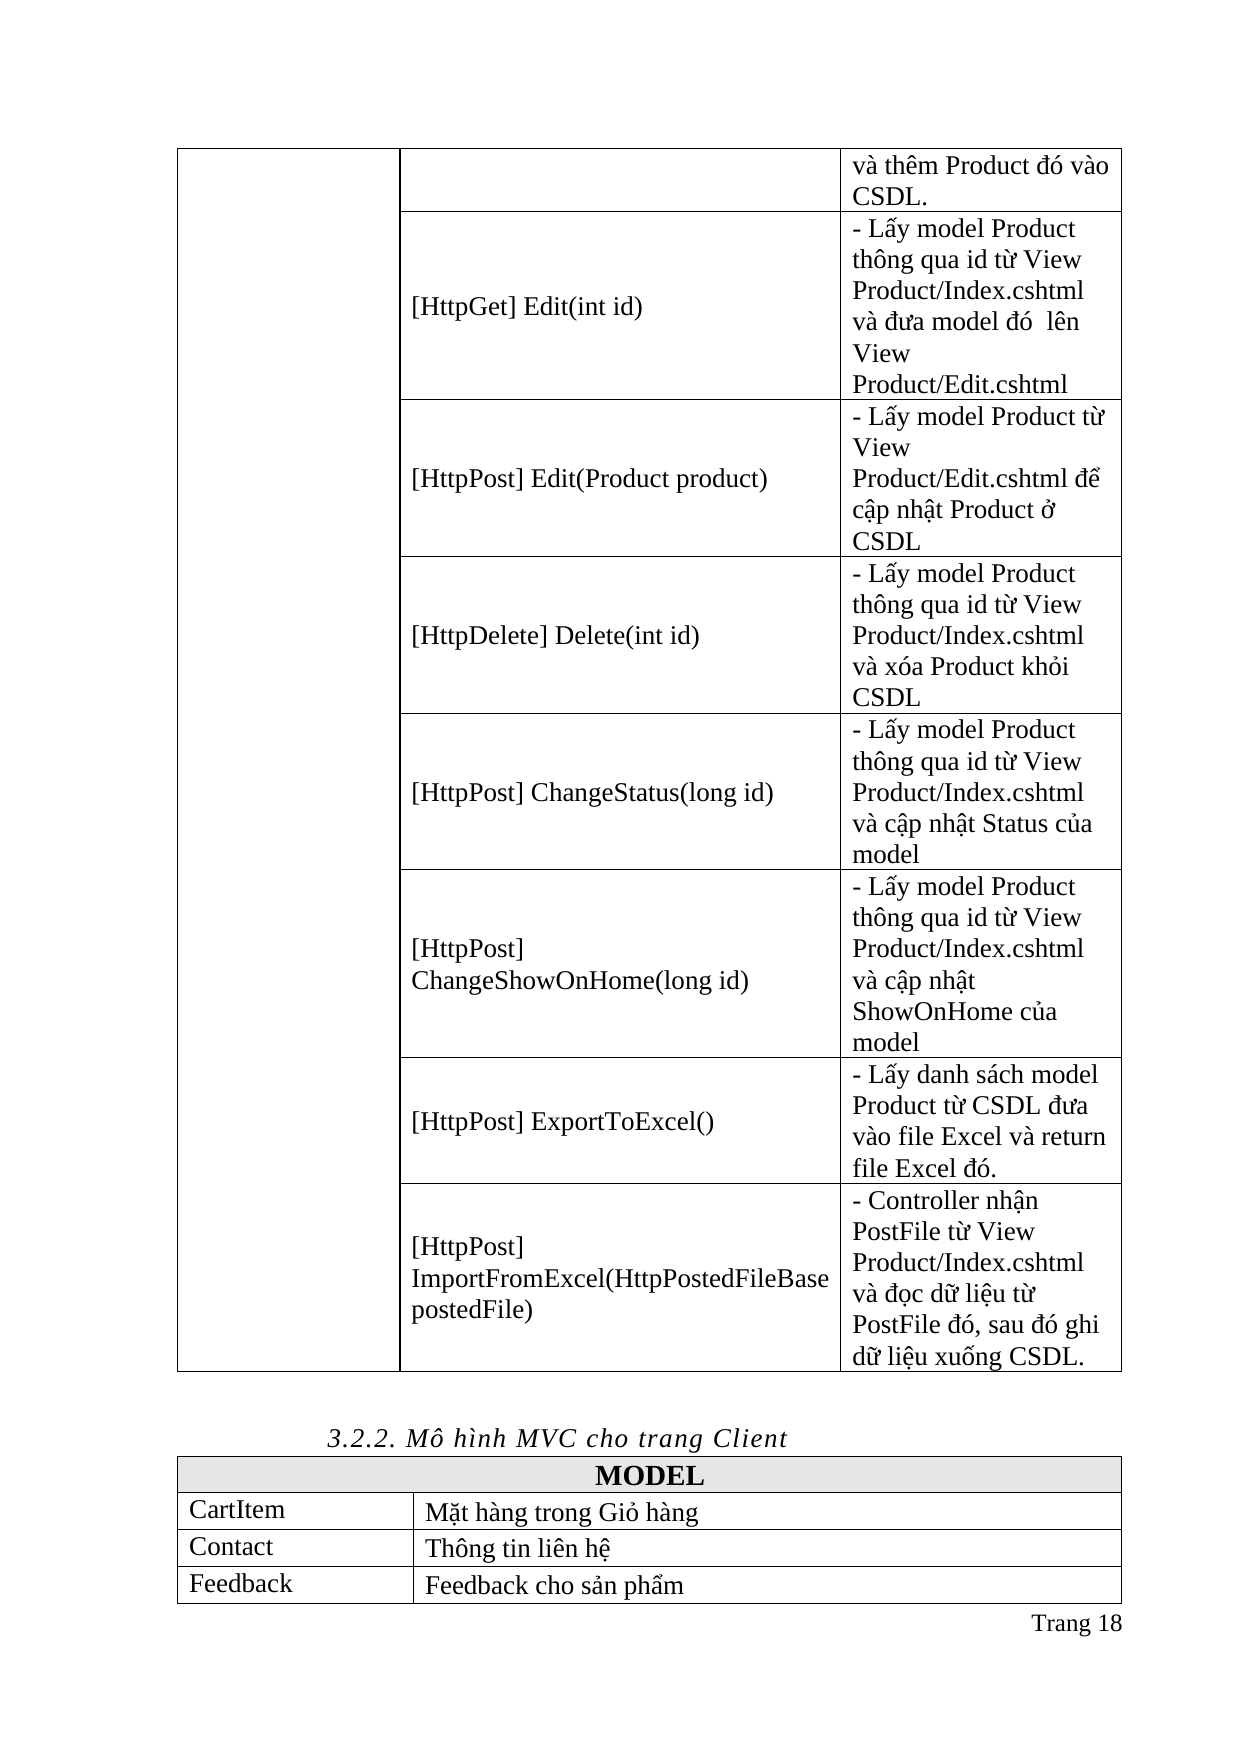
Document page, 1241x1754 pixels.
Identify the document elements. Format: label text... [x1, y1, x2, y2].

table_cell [841, 149, 1121, 211]
subtitle 3.2.2. Mô hình MVC cho trang Client [327, 1422, 1122, 1453]
table_cell [HttpPost] Edit(Product product) [401, 400, 840, 556]
table_cell Mặt hàng trong Giỏ hàng [414, 1493, 1121, 1529]
table_cell - Lấy model Product thông qua id từ View Product/Index.cshtml và cập nhật Status của model [841, 714, 1121, 869]
table_cell [HttpPost] ChangeShowOnHome(long id) [401, 870, 840, 1057]
table_cell [HttpPost] ChangeStatus(long id) [401, 714, 840, 869]
table_cell Thông tin liên hệ [414, 1530, 1121, 1566]
table_cell [HttpDelete] Delete(int id) [401, 557, 840, 712]
table_cell Contact [178, 1530, 413, 1566]
table_cell - Lấy model Product thông qua id từ View Product/Index.cshtml và xóa Product khỏi CSDL [841, 557, 1121, 712]
table_cell Feedback [178, 1567, 413, 1603]
table_cell CartItem [178, 1493, 413, 1529]
table_cell [HttpPost] ImportFromExcel(HttpPostedFileBase postedFile) [401, 1184, 840, 1371]
table_cell Feedback cho sản phẩm [414, 1567, 1121, 1603]
table_header MODEL [178, 1457, 1121, 1492]
table_cell - Lấy danh sách model Product từ CSDL đưa vào file Excel và return file Excel đó. [841, 1058, 1121, 1183]
table_cell - Lấy model Product thông qua id từ View Product/Index.cshtml và cập nhật ShowOnHome của model [841, 870, 1121, 1057]
table_cell [HttpGet] Edit(int id) [401, 212, 840, 399]
table_cell [HttpPost] ExportToExcel() [401, 1058, 840, 1183]
table_cell - Lấy model Product từ View Product/Edit.cshtml để cập nhật Product ở CSDL [841, 400, 1121, 556]
table_cell - Lấy model Product thông qua id từ View Product/Index.cshtml và đưa model đó lên View Product/Edit.cshtml [841, 212, 1121, 399]
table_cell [401, 149, 840, 211]
table_cell - Controller nhận PostFile từ View Product/Index.cshtml và đọc dữ liệu từ PostFile đó, sau đó ghi dữ liệu xuống CSDL. [841, 1184, 1121, 1371]
